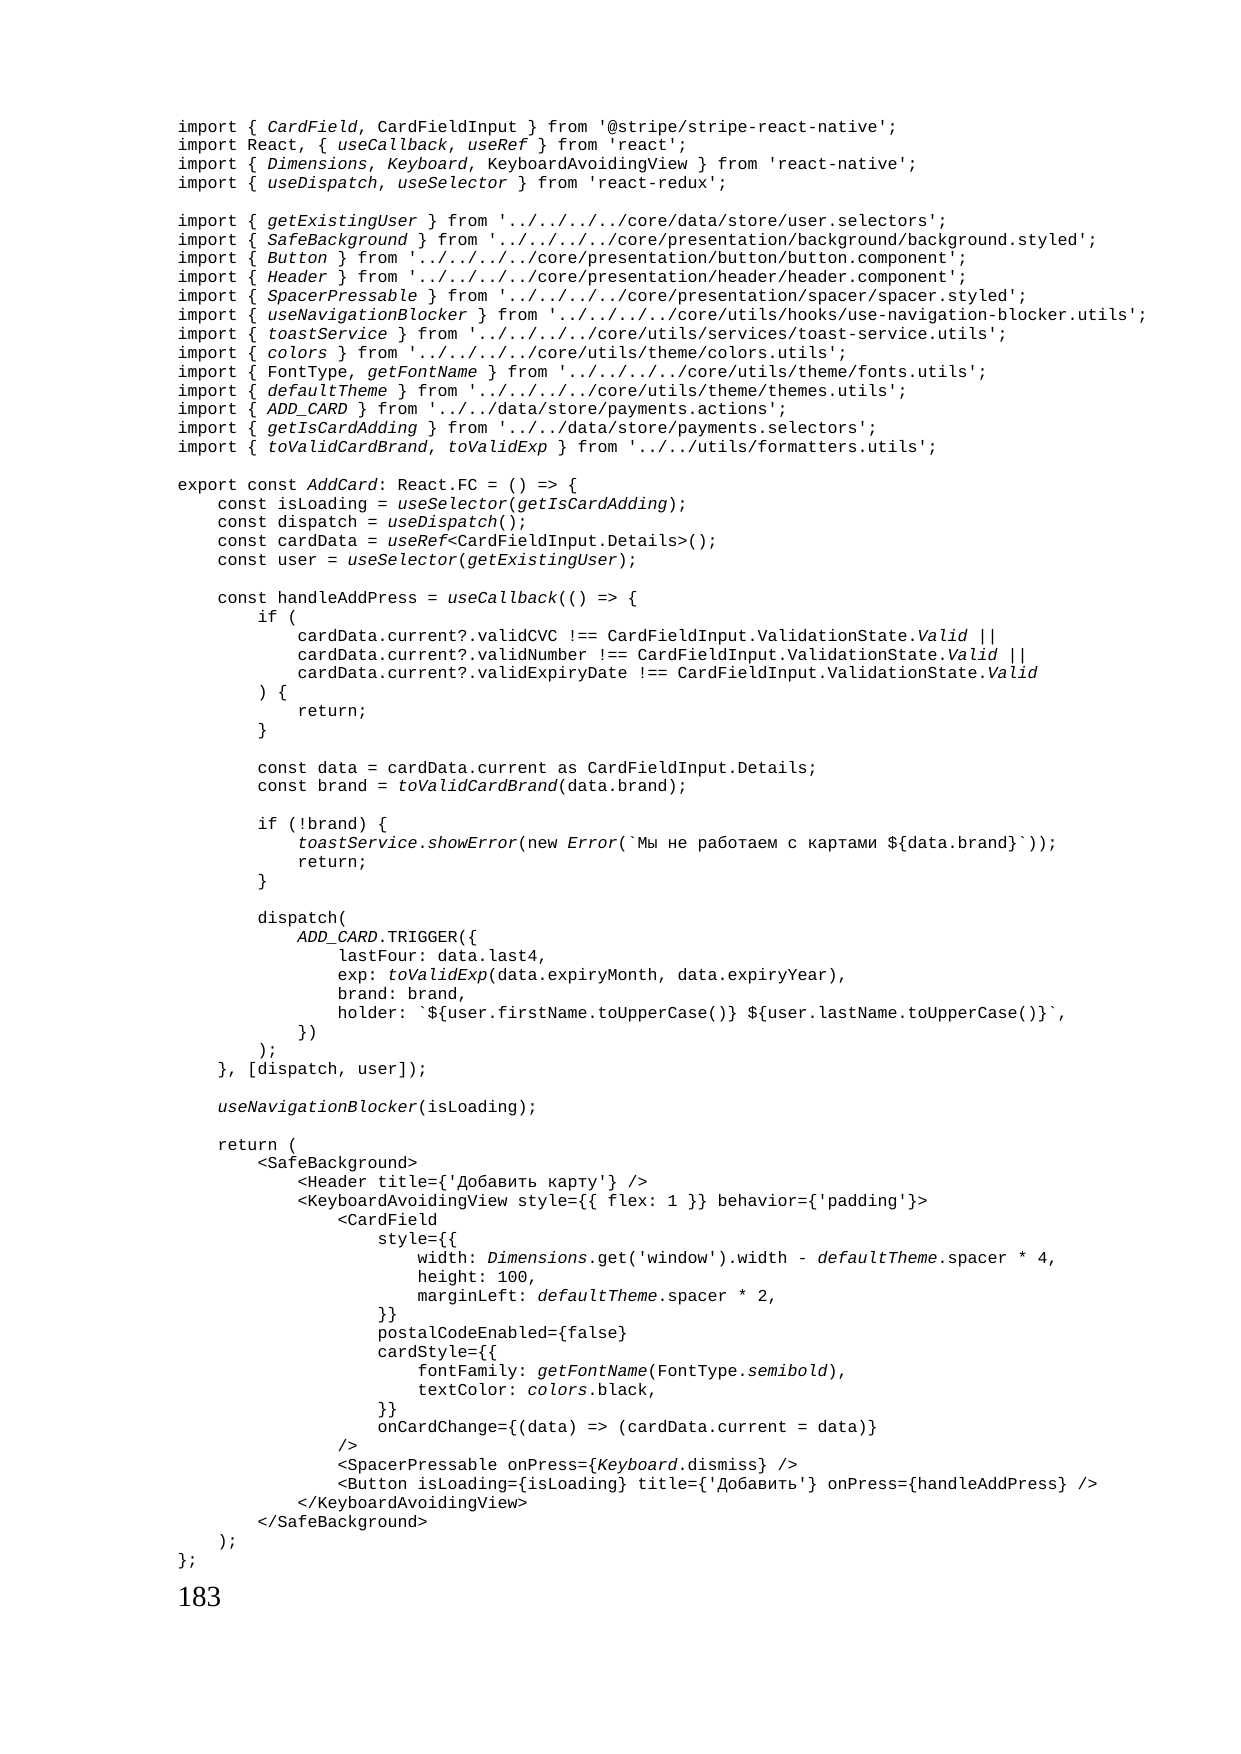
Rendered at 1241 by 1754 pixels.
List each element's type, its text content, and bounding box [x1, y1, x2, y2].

text import { CardField, CardFieldInput } from '@stripe/stripe-react-native'; import React, { useCallback, useRef } from 'react'; import { Dimensions, Keyboard, KeyboardAvoidingView } from 'react-native'; import { useDispatch, useSelector } from 'react-redux'; import { getExistingUser } from '../../../../core/data/store/user.selectors'; import { SafeBackground } from '../../../../core/presentation/background/background.styled'; import { Button } from '../../../../core/presentation/button/button.component'; import { Header } from '../../../../core/presentation/header/header.component'; import { SpacerPressable } from '../../../../core/presentation/spacer/spacer.styled'; import { useNavigationBlocker } from '../../../../core/utils/hooks/use-navigation-blocker.utils'; import { toastService } from '../../../../core/utils/services/toast-service.utils'; import { colors } from '../../../../core/utils/theme/colors.utils'; import { FontType, getFontName } from '../../../../core/utils/theme/fonts.utils'; import { defaultTheme } from '../../../../core/utils/theme/themes.utils'; import { ADD_CARD } from '../../data/store/payments.actions'; import { getIsCardAdding } from '../../data/store/payments.selectors'; import { toValidCardBrand, toValidExp } from '../../utils/formatters.utils'; export const AddCard: React.FC = () => { const isLoading = useSelector(getIsCardAdding); const dispatch = useDispatch(); const cardData = useRef<CardFieldInput.Details>(); const user = useSelector(getExistingUser); const handleAddPress = useCallback(() => { if ( cardData.current?.validCVC !== CardFieldInput.ValidationState.Valid || cardData.current?.validNumber !== CardFieldInput.ValidationState.Valid || cardData.current?.validExpiryDate !== CardFieldInput.ValidationState.Valid ) { return; } const data = cardData.current as CardFieldInput.Details; const brand = toValidCardBrand(data.brand); if (!brand) { toastService.showError(new Error(`Мы не работаем с картами ${data.brand}`)); return; } dispatch( ADD_CARD.TRIGGER({ lastFour: data.last4, exp: toValidExp(data.expiryMonth, data.expiryYear), brand: brand, holder: `${user.firstName.toUpperCase()} ${user.lastName.toUpperCase()}`, }) ); }, [dispatch, user]); useNavigationBlocker(isLoading); return ( <SafeBackground> <Header title={'Добавить карту'} /> <KeyboardAvoidingView style={{ flex: 1 }} behavior={'padding'}> <CardField style={{ width: Dimensions.get('window').width - defaultTheme.spacer * 4, height: 100, marginLeft: defaultTheme.spacer * 2, }} postalCodeEnabled={false} cardStyle={{ fontFamily: getFontName(FontType.semibold), textColor: colors.black, }} onCardChange={(data) => (cardData.current = data)} /> <SpacerPressable onPress={Keyboard.dismiss} /> <Button isLoading={isLoading} title={'Добавить'} onPress={handleAddPress} /> </KeyboardAvoidingView> </SafeBackground> ); }; [177, 118, 1152, 1570]
